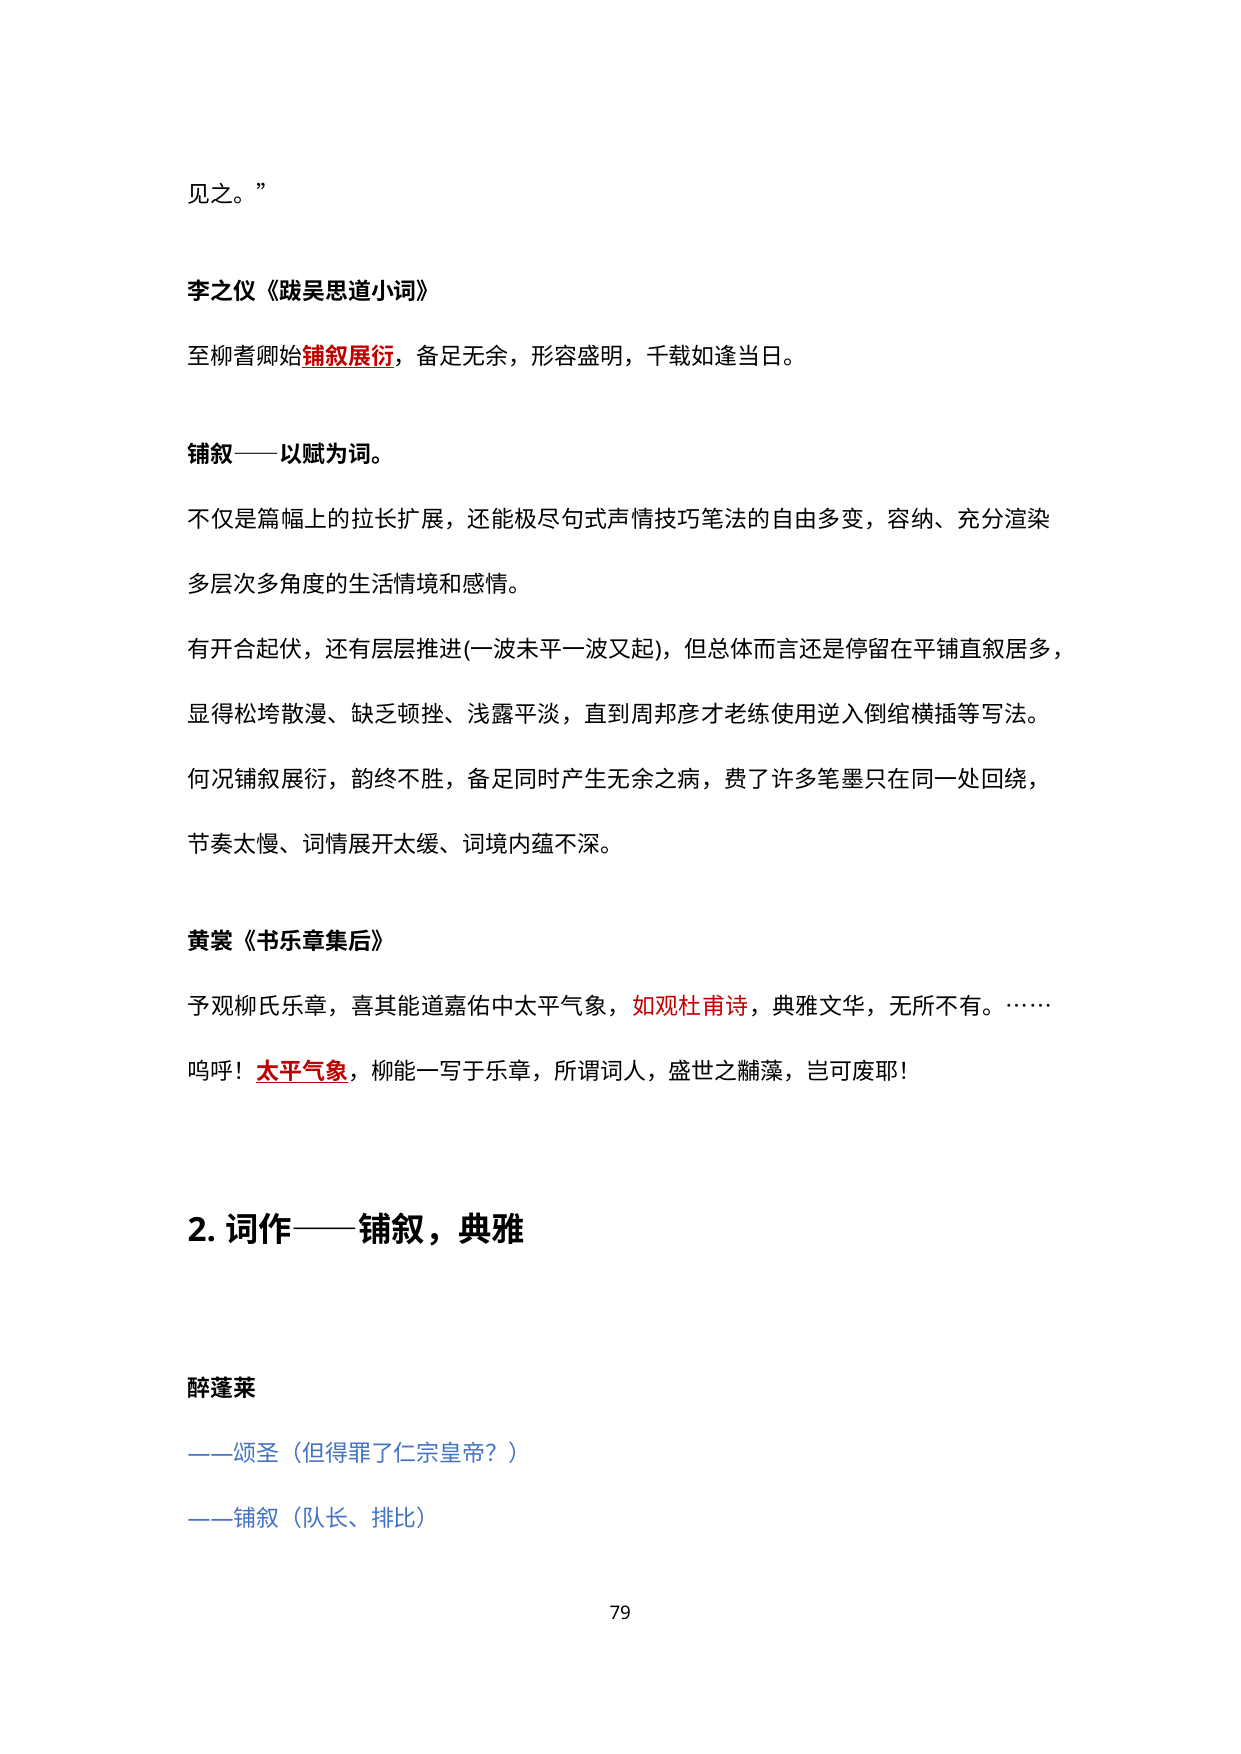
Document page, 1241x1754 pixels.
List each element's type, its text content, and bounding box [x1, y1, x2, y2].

text 有开合起伏，还有层层推进(一波未平一波又起)，但总体而言还是停留在平铺直叙居多，显得松垮散漫、缺乏顿挫、浅露平淡，直到周邦彦才老练使用逆入倒绾横插等写法。何况铺叙展衍，韵终不胜，备足同时产生无余之病，费了许多笔墨只在同一处回绕，节奏太慢、词情展开太缓、词境内蕴不深。 [187, 615, 1053, 875]
text 醉蓬莱 [187, 1354, 1053, 1419]
text 予观柳氏乐章，喜其能道嘉佑中太平气象，如观杜甫诗，典雅文华，无所不有。……呜呼！太平气象，柳能一写于乐章，所谓词人，盛世之黼藻，岂可废耶！ [187, 972, 1053, 1102]
text ——颂圣（但得罪了仁宗皇帝？） [187, 1419, 1053, 1484]
text 不仅是篇幅上的拉长扩展，还能极尽句式声情技巧笔法的自由多变，容纳、充分渲染多层次多角度的生活情境和感情。 [187, 485, 1053, 615]
subtitle 2. 词作——铺叙，典雅 [187, 1194, 1053, 1259]
text ——铺叙（队长、排比） [187, 1484, 1053, 1549]
text 黄裳《书乐章集后》 [187, 907, 1053, 972]
text 铺叙——以赋为词。 [187, 420, 1053, 485]
text 李之仪《跋吴思道小词》 [187, 257, 1053, 322]
text 至柳耆卿始铺叙展衍，备足无余，形容盛明，千载如逢当日。 [187, 322, 1053, 387]
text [187, 160, 1053, 225]
